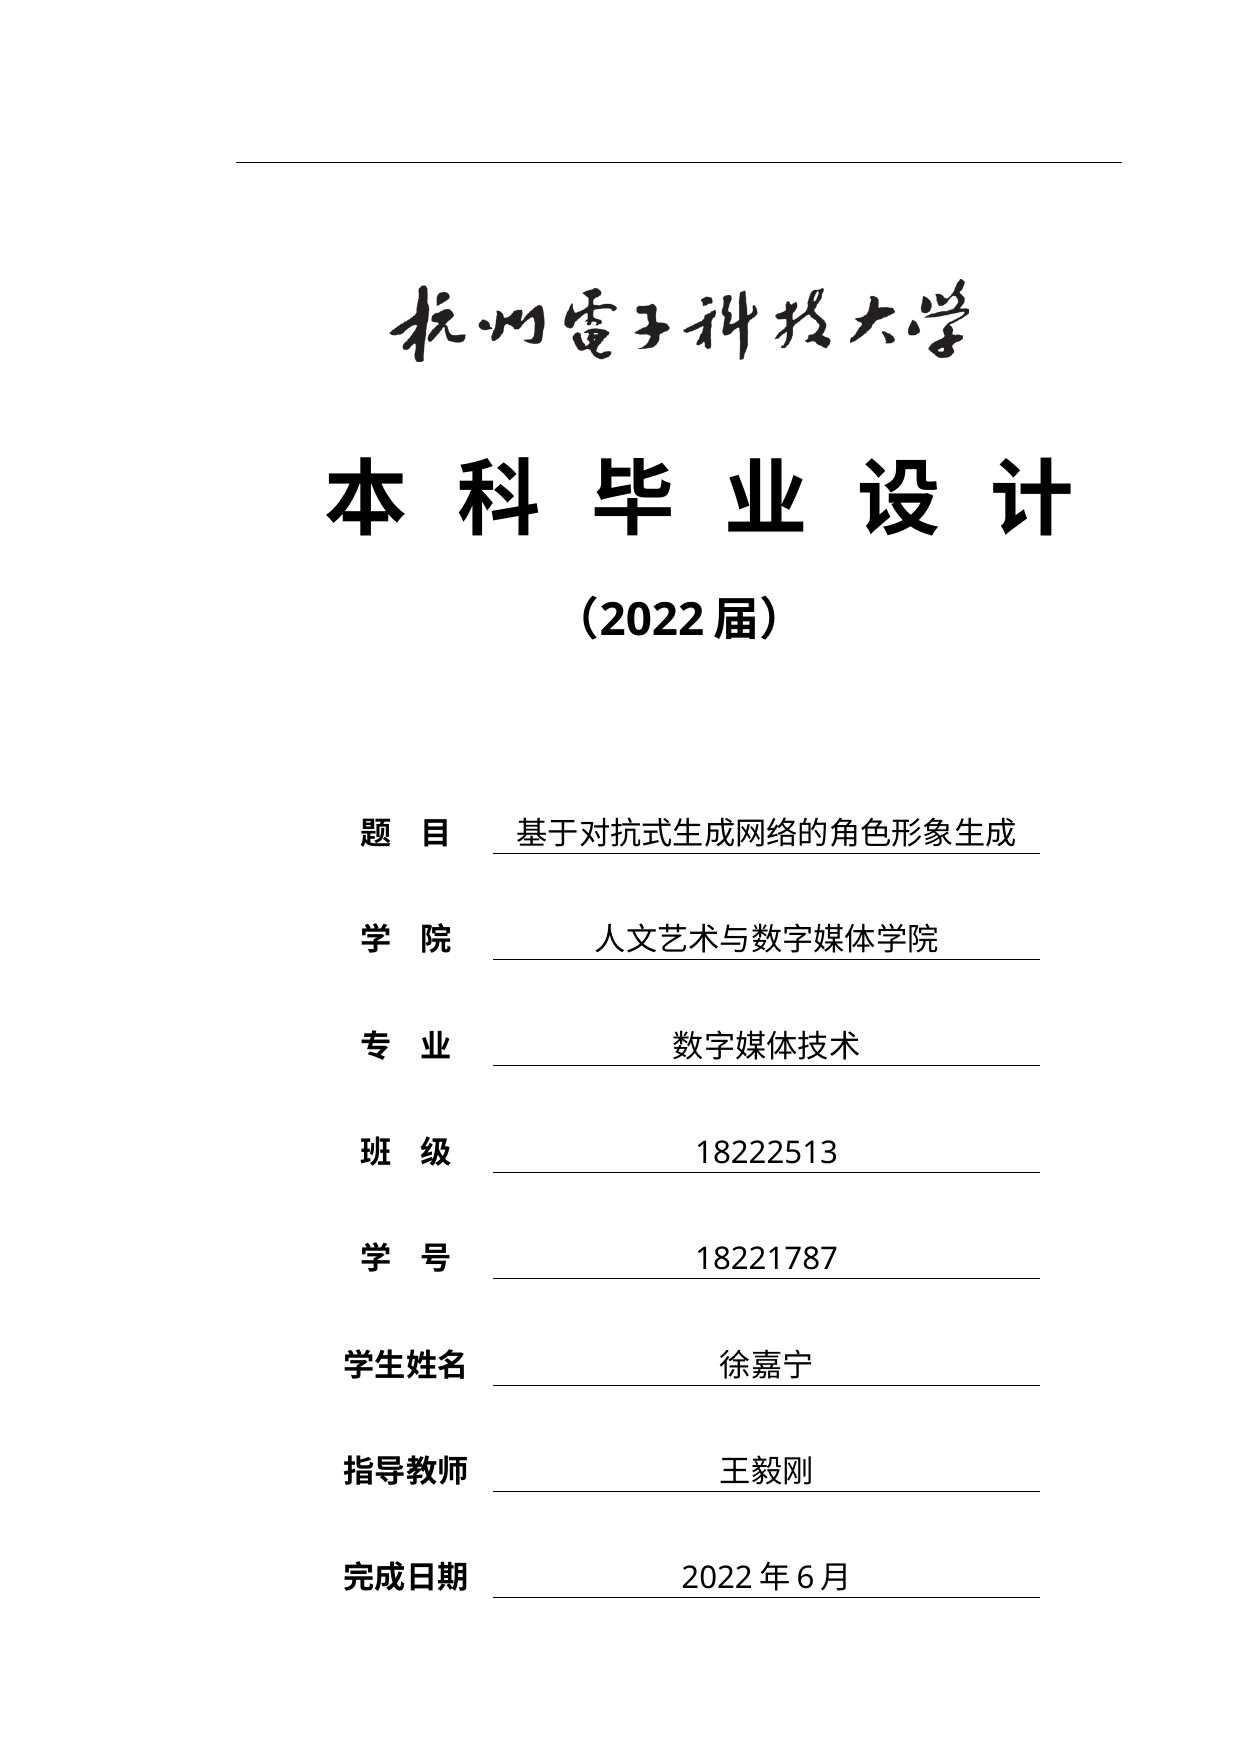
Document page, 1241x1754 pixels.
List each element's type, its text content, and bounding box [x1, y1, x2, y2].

table_cell 2022年6月 [493, 1492, 1040, 1597]
table_cell 徐嘉宁 [493, 1279, 1040, 1384]
table_cell 指导教师 [319, 1385, 493, 1491]
table_cell 完成日期 [319, 1491, 493, 1597]
text 本科毕业设计 [236, 432, 1122, 553]
table_cell 王毅刚 [493, 1386, 1040, 1491]
table_header 题 目 [319, 746, 493, 853]
table_cell 学 号 [319, 1172, 493, 1278]
table_cell 学生姓名 [319, 1278, 493, 1384]
table_cell 数字媒体技术 [493, 960, 1040, 1065]
table_cell 学 院 [319, 853, 493, 959]
table_cell 18221787 [493, 1173, 1040, 1278]
picture [389, 279, 969, 362]
text （2022届） [236, 582, 1122, 648]
table_header 基于对抗式生成网络的角色形象生成 [493, 746, 1040, 853]
table_cell 18222513 [493, 1066, 1040, 1172]
table_cell 人文艺术与数字媒体学院 [493, 854, 1040, 959]
table_cell 班 级 [319, 1065, 493, 1172]
table_cell 专 业 [319, 959, 493, 1065]
